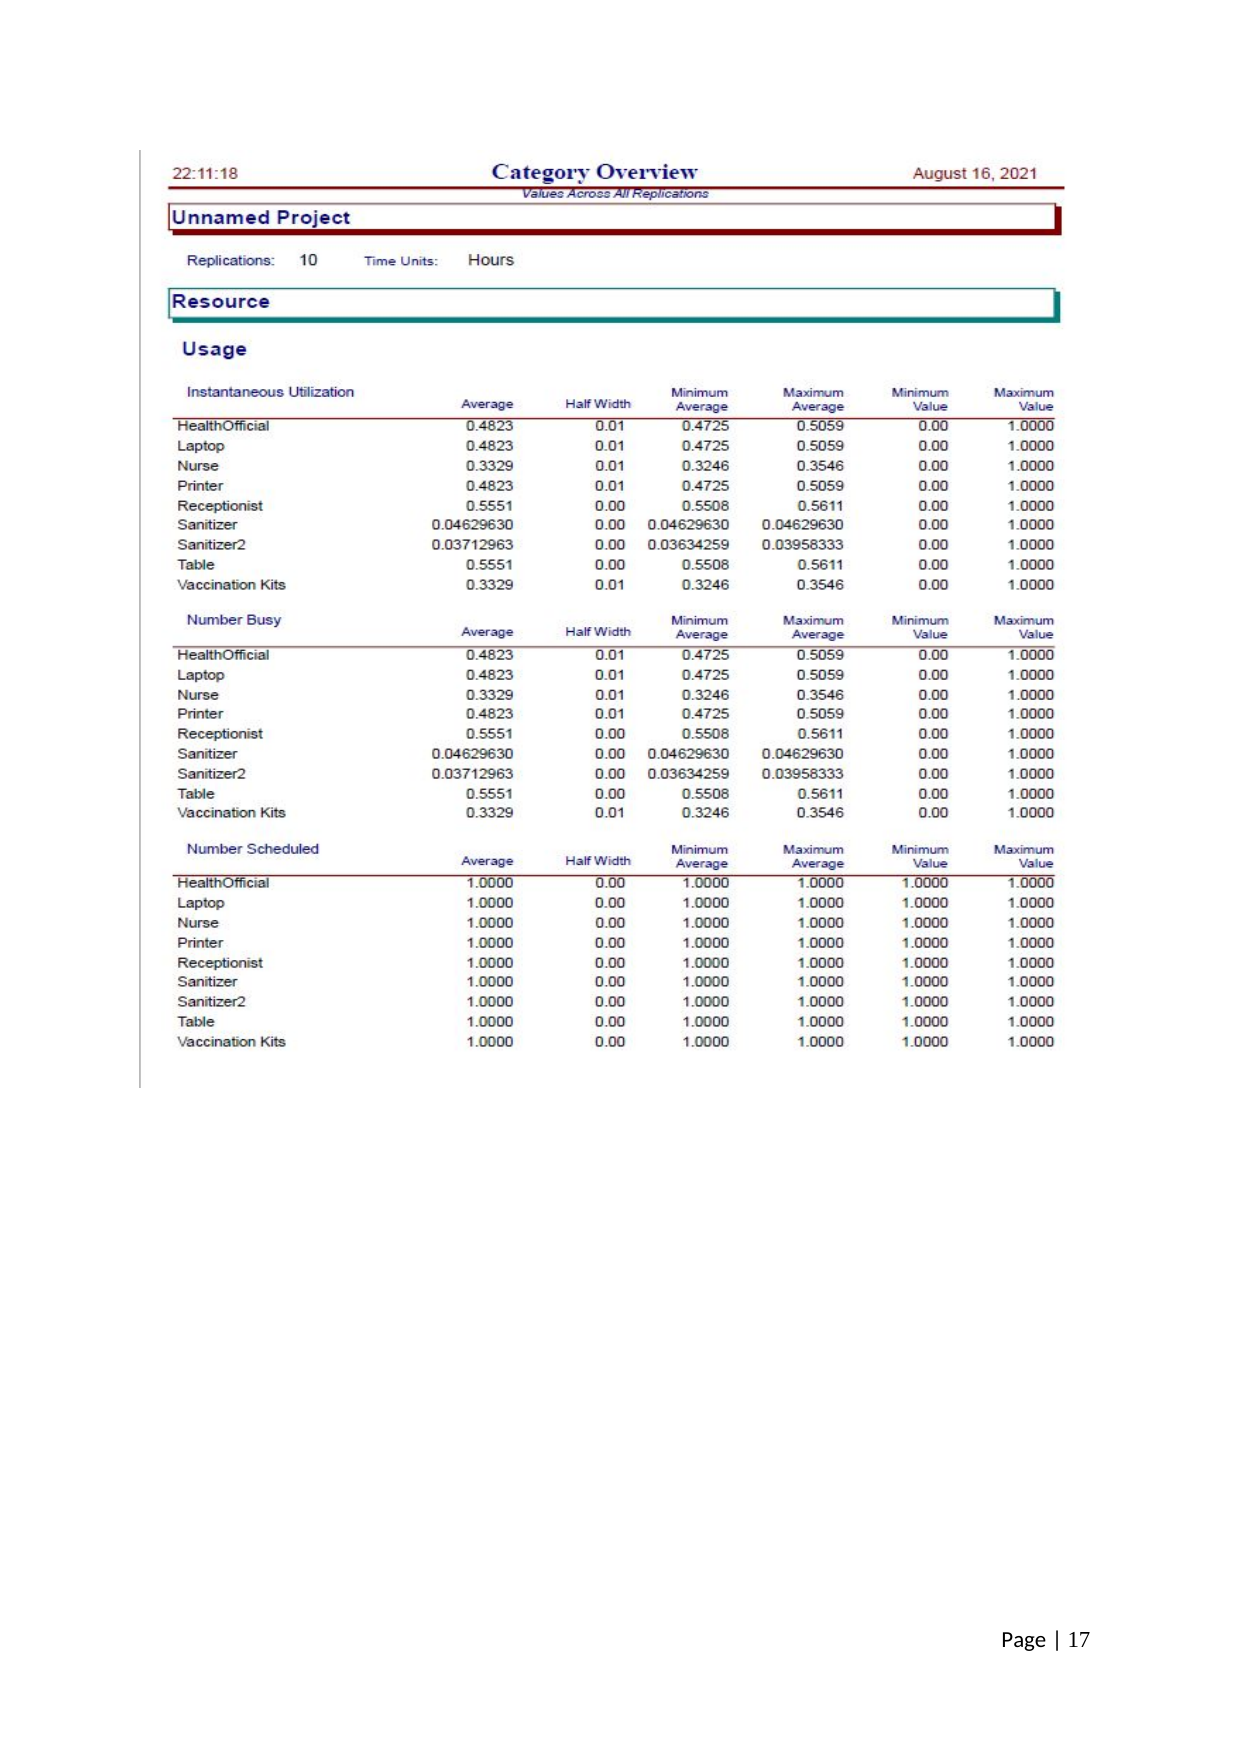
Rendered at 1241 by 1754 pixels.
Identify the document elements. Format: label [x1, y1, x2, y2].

picture [139, 150, 1083, 1088]
